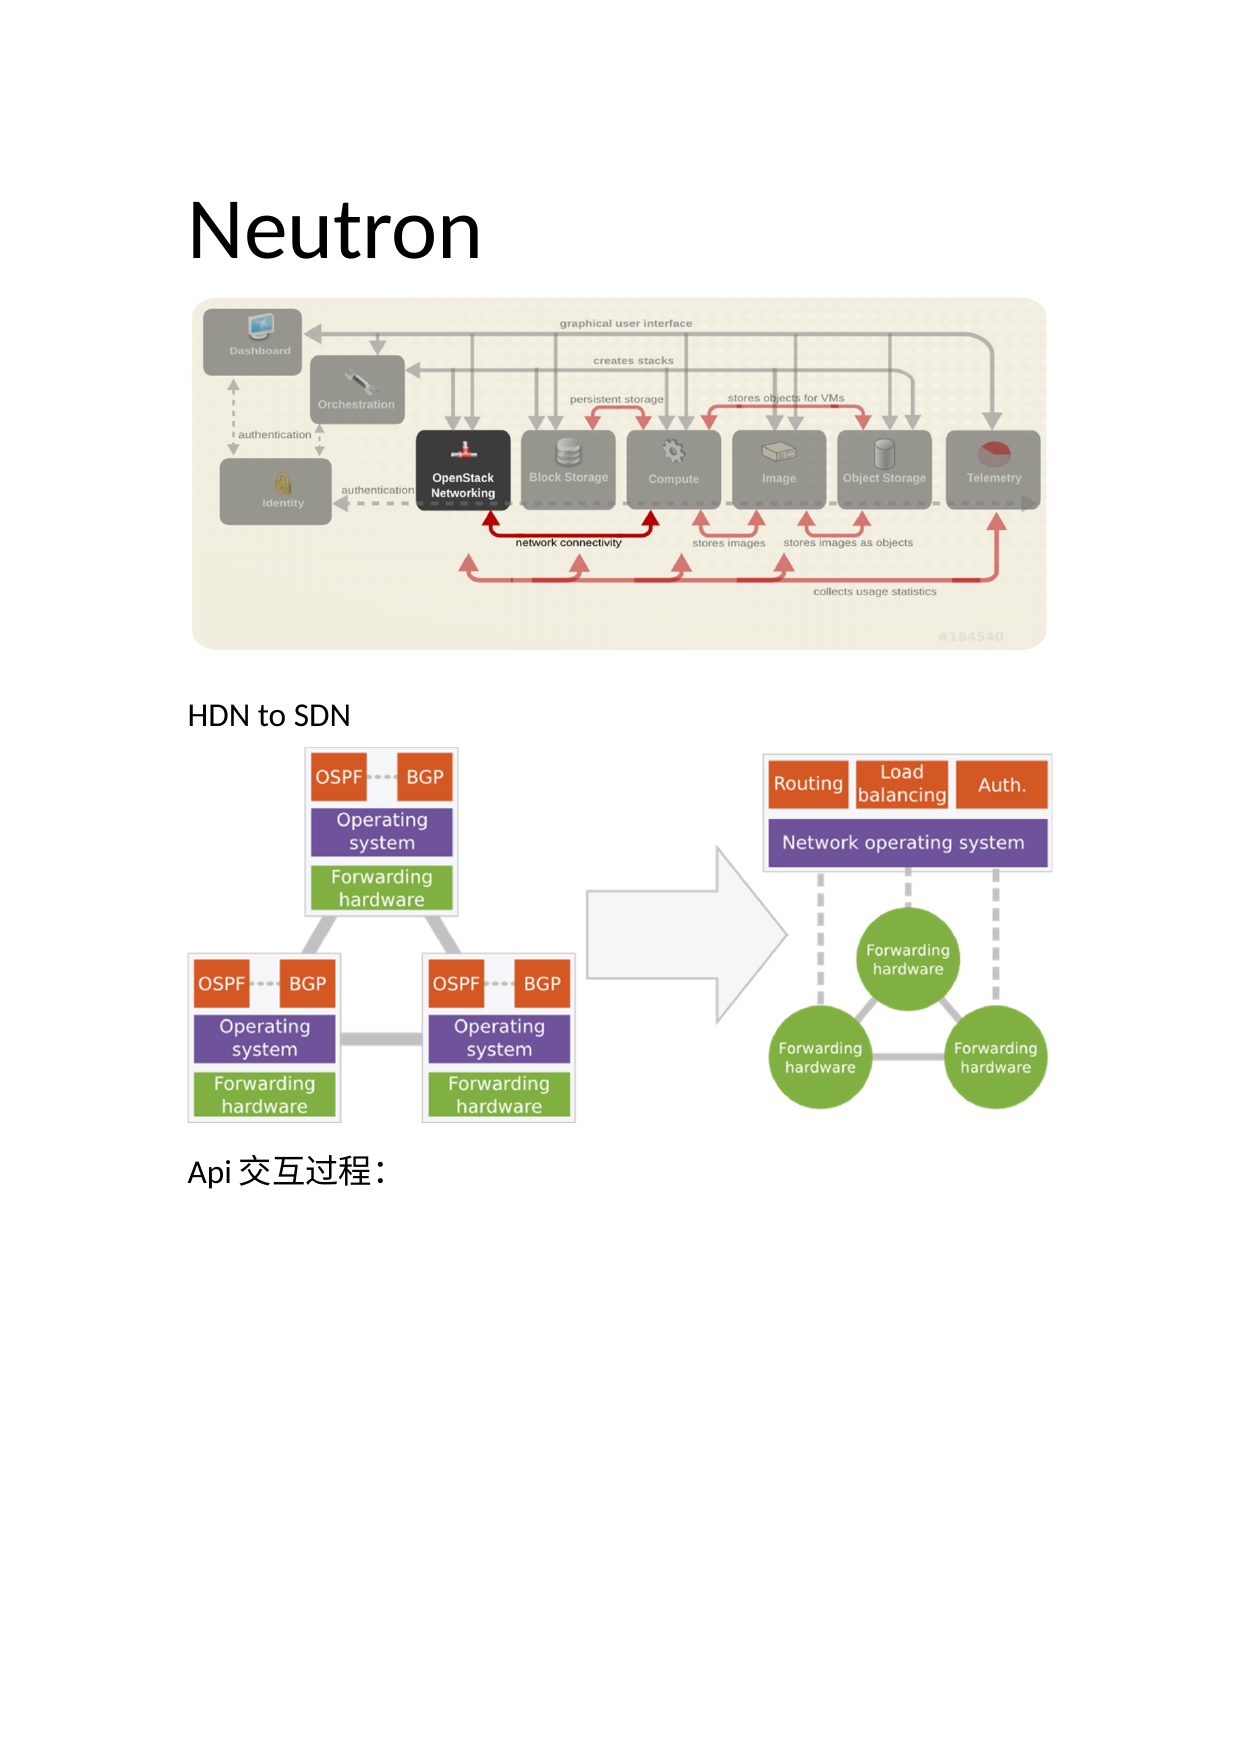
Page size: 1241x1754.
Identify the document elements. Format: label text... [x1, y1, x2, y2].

text HDN to SDN [187, 682, 1053, 747]
picture [187, 747, 1053, 1123]
text Api交互过程： [187, 1137, 1053, 1202]
text Neutron [187, 162, 1053, 292]
picture [187, 292, 1053, 659]
